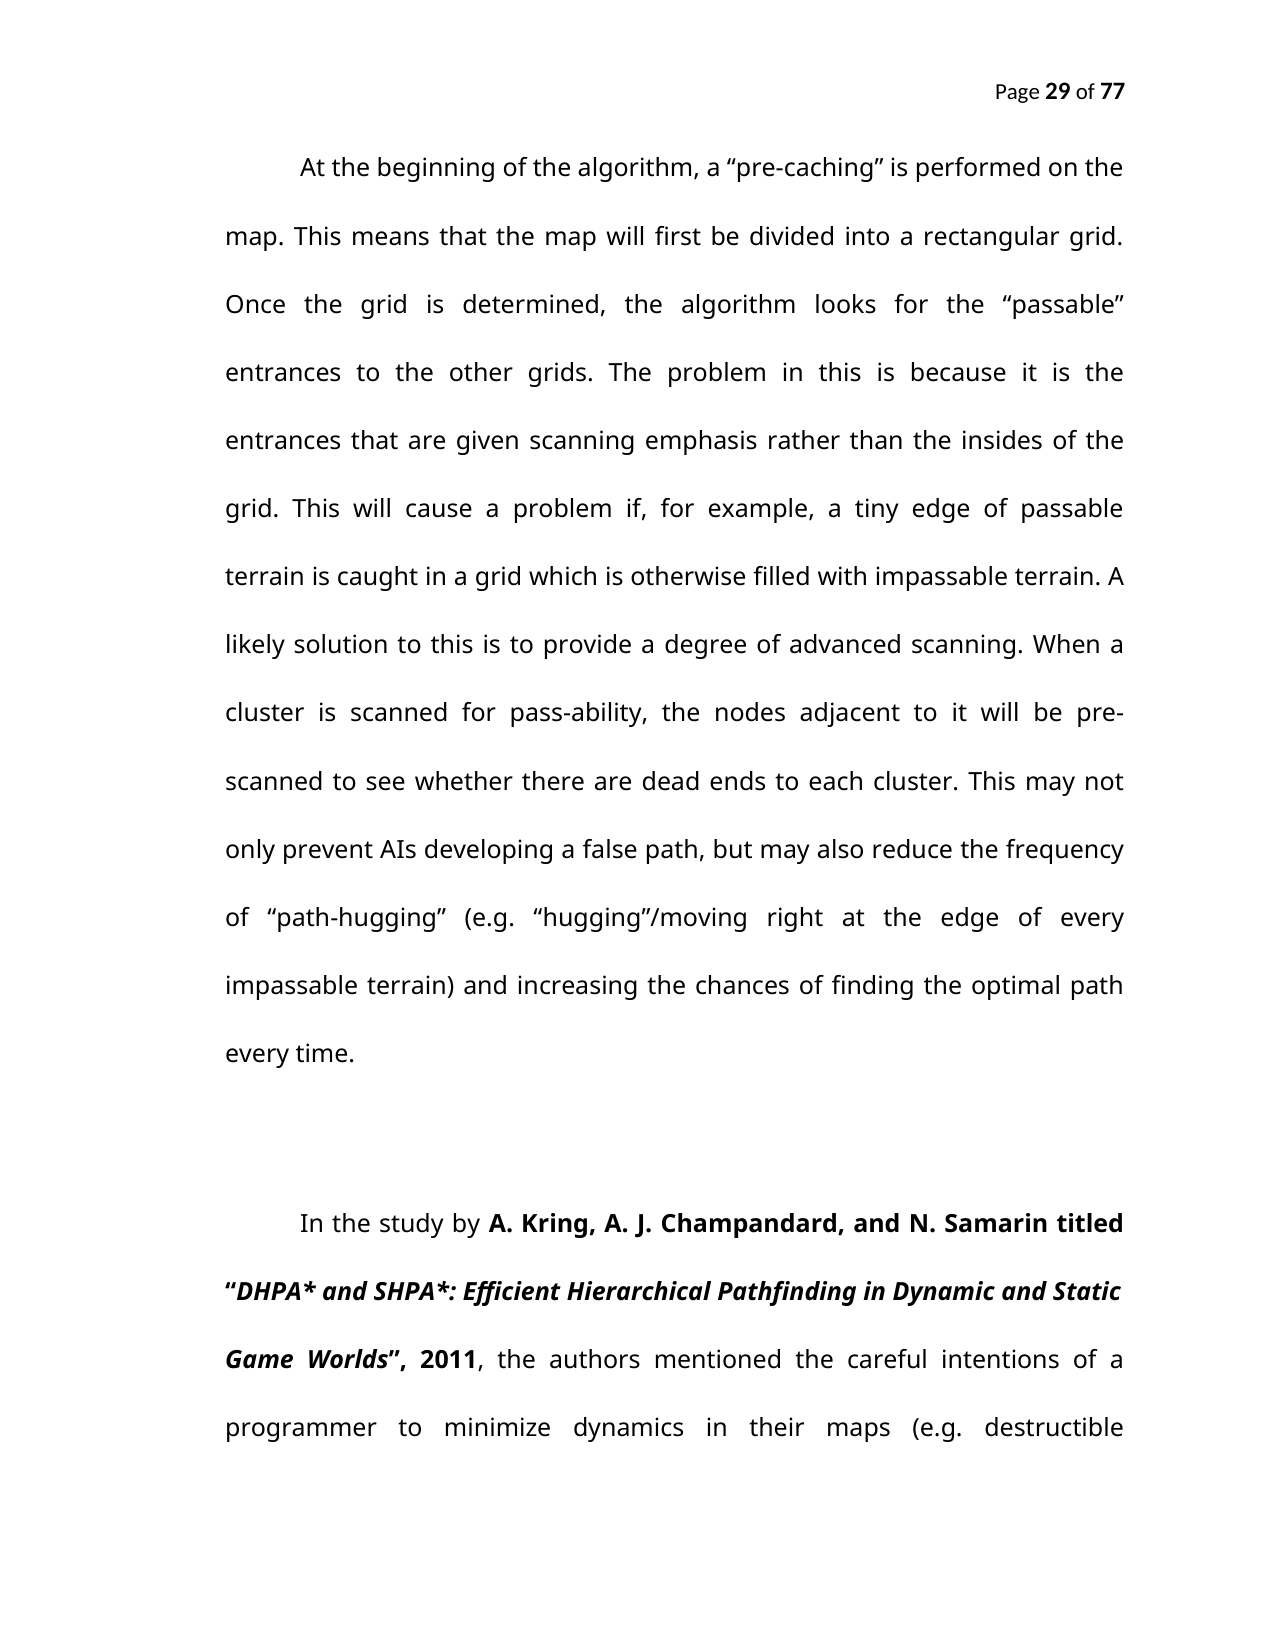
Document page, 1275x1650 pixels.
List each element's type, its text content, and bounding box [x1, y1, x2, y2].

text At the beginning of the algorithm, a “pre-caching” is performed on the map. This means that the map will first be divided into a rectangular grid. Once the grid is determined, the algorithm looks for the “passable” entrances to the other grids. The problem in this is because it is the entrances that are given scanning emphasis rather than the insides of the grid. This will cause a problem if, for example, a tiny edge of passable terrain is caught in a grid which is otherwise filled with impassable terrain. A likely solution to this is to provide a degree of advanced scanning. When a cluster is scanned for pass-ability, the nodes adjacent to it will be pre-scanned to see whether there are dead ends to each cluster. This may not only prevent AIs developing a false path, but may also reduce the frequency of “path-hugging” (e.g. “hugging”/moving right at the edge of every impassable terrain) and increasing the chances of finding the optimal path every time. [225, 150, 1125, 1070]
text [225, 1205, 1125, 1444]
